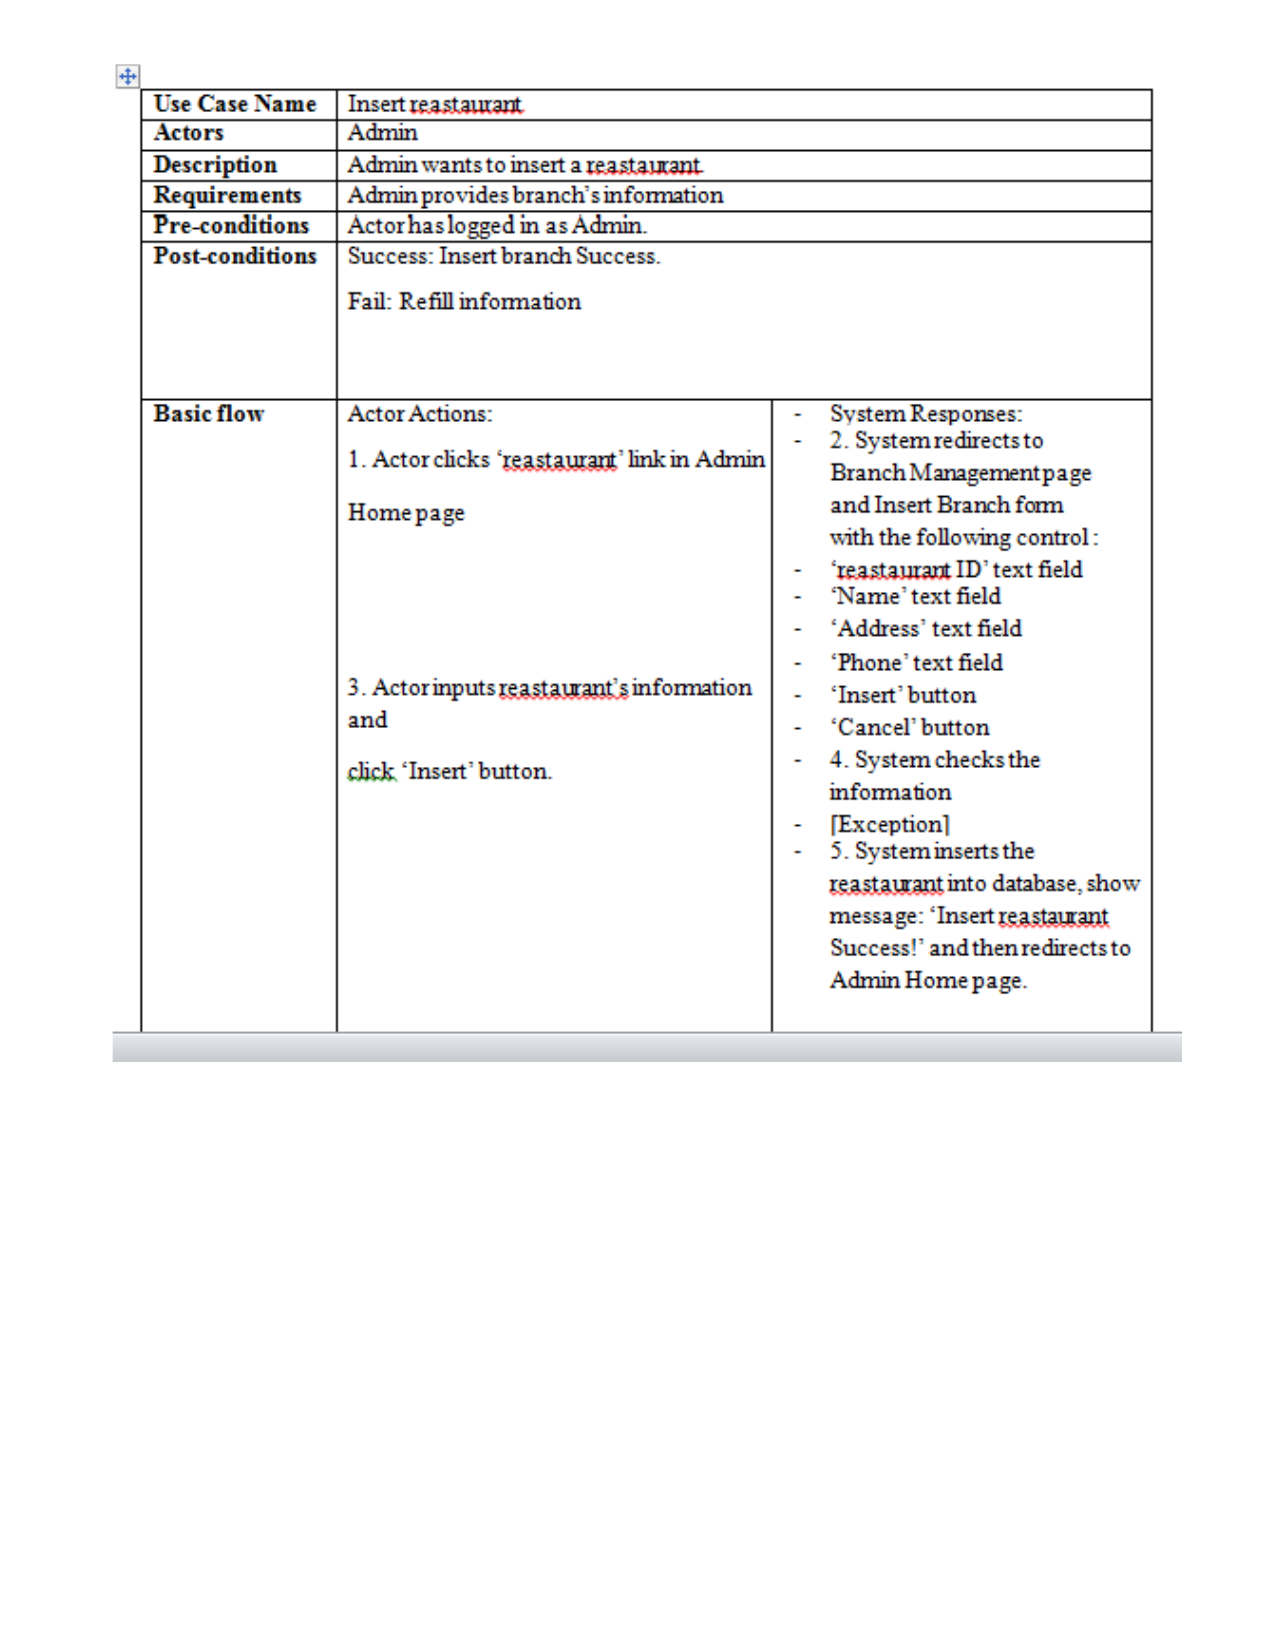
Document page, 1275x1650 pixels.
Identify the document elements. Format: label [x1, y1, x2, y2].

picture [112, 64, 1182, 1062]
